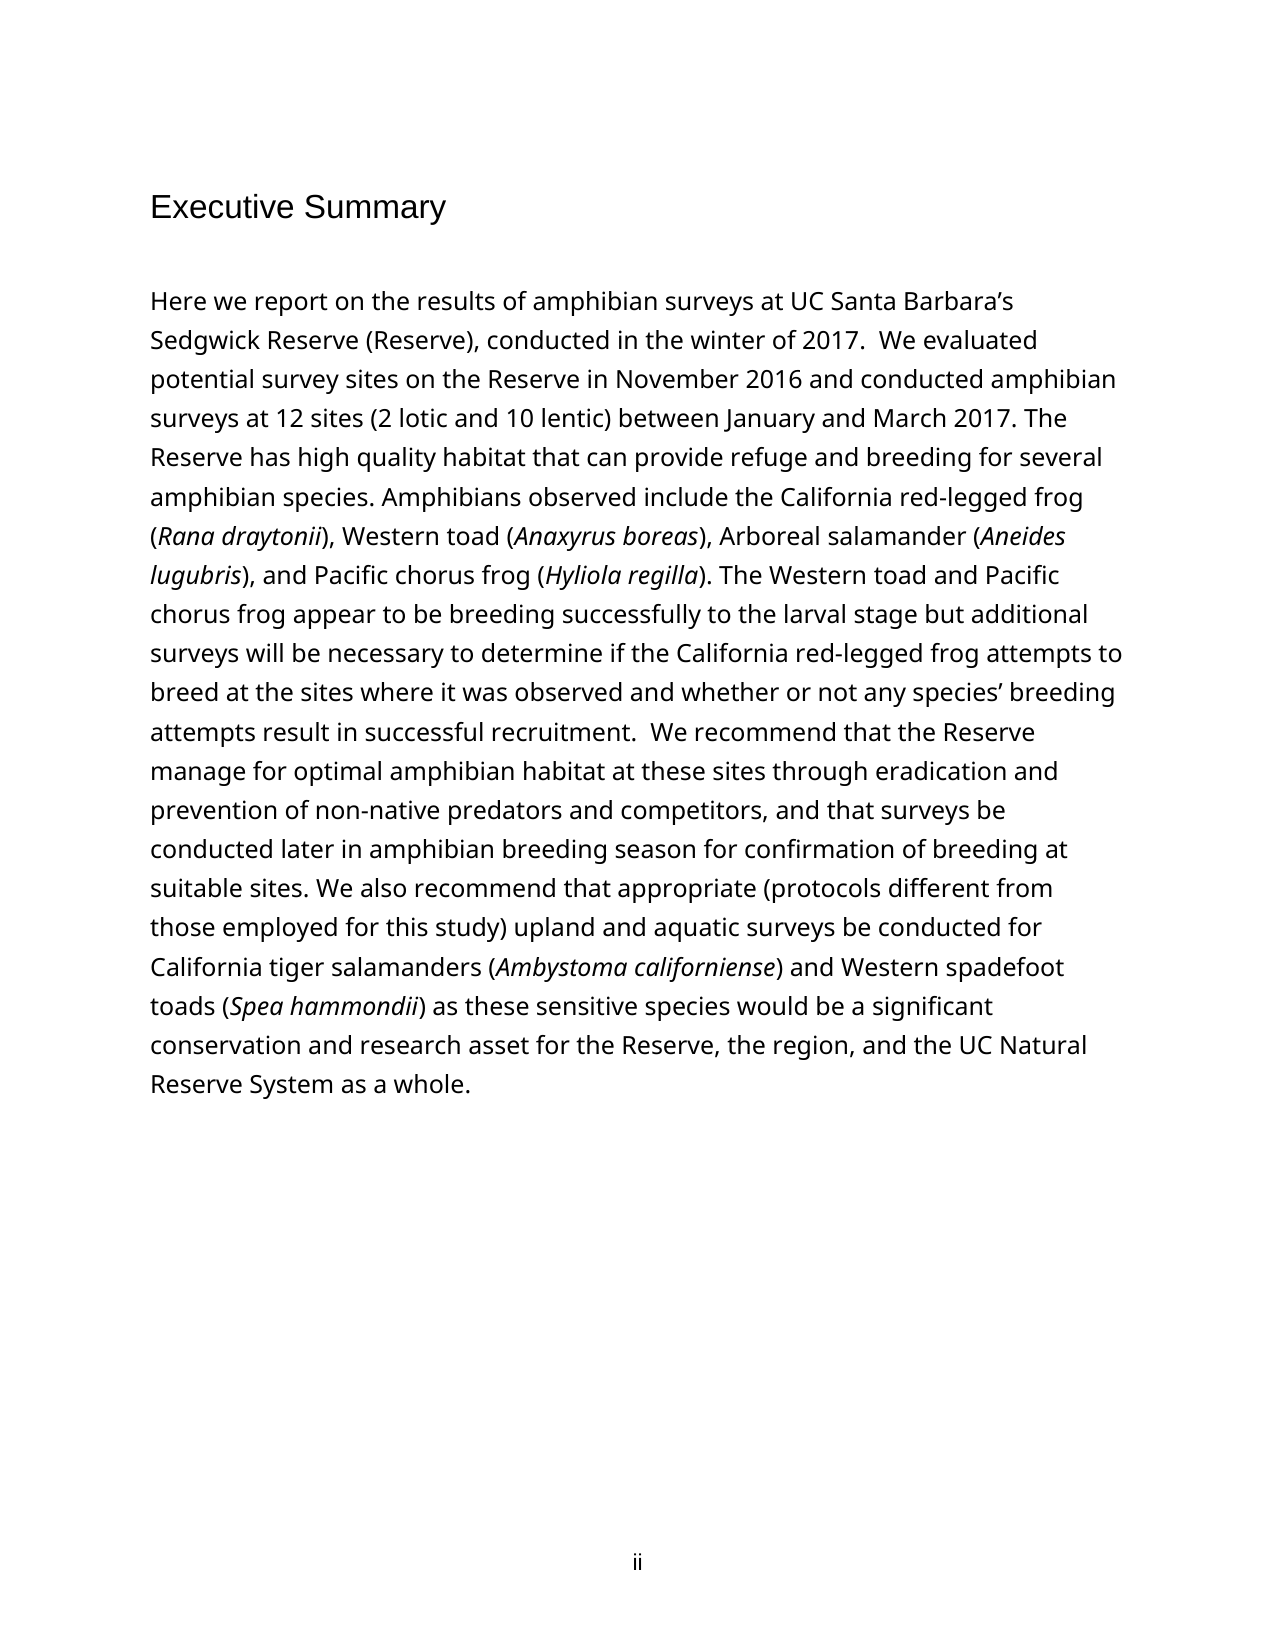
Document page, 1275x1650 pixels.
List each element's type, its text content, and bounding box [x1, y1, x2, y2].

subtitle Executive Summary [150, 187, 1125, 226]
text Here we report on the results of amphibian surveys at UC Santa Barbara’s Sedgwick Reserve (Reserve), conducted in the winter of 2017. We evaluated potential survey sites on the Reserve in November 2016 and conducted amphibian surveys at 12 sites (2 lotic and 10 lentic) between January and March 2017. The Reserve has high quality habitat that can provide refuge and breeding for several amphibian species. Amphibians observed include the California red-legged frog (Rana draytonii), Western toad (Anaxyrus boreas), Arboreal salamander (Aneides lugubris), and Pacific chorus frog (Hyliola regilla). The Western toad and Pacific chorus frog appear to be breeding successfully to the larval stage but additional surveys will be necessary to determine if the California red-legged frog attempts to breed at the sites where it was observed and whether or not any species’ breeding attempts result in successful recruitment. We recommend that the Reserve manage for optimal amphibian habitat at these sites through eradication and prevention of non-native predators and competitors, and that surveys be conducted later in amphibian breeding season for confirmation of breeding at suitable sites. We also recommend that appropriate (protocols different from those employed for this study) upland and aquatic surveys be conducted for California tiger salamanders (Ambystoma californiense) and Western spadefoot toads (Spea hammondii) as these sensitive species would be a significant conservation and research asset for the Reserve, the region, and the UC Natural Reserve System as a whole. [150, 283, 1125, 1101]
